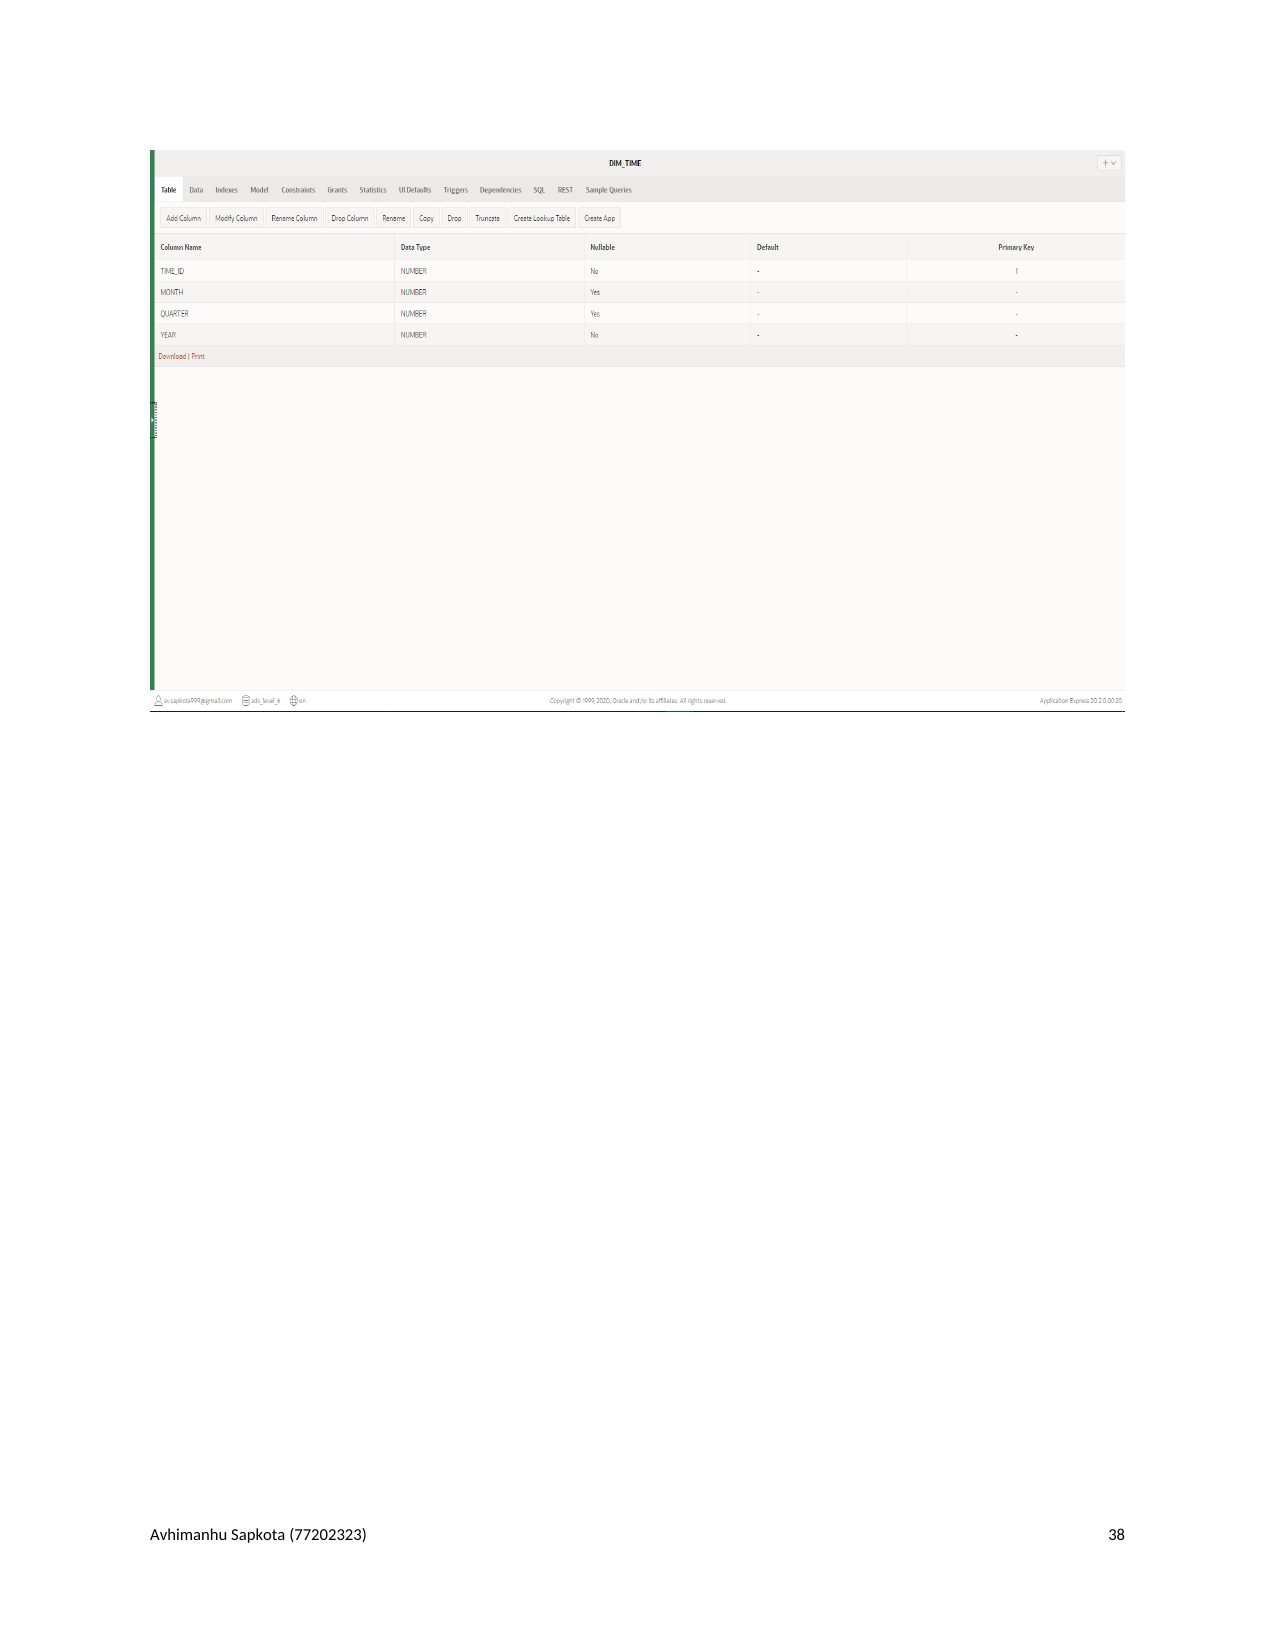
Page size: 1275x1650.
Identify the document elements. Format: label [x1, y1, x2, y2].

picture [150, 150, 1125, 712]
